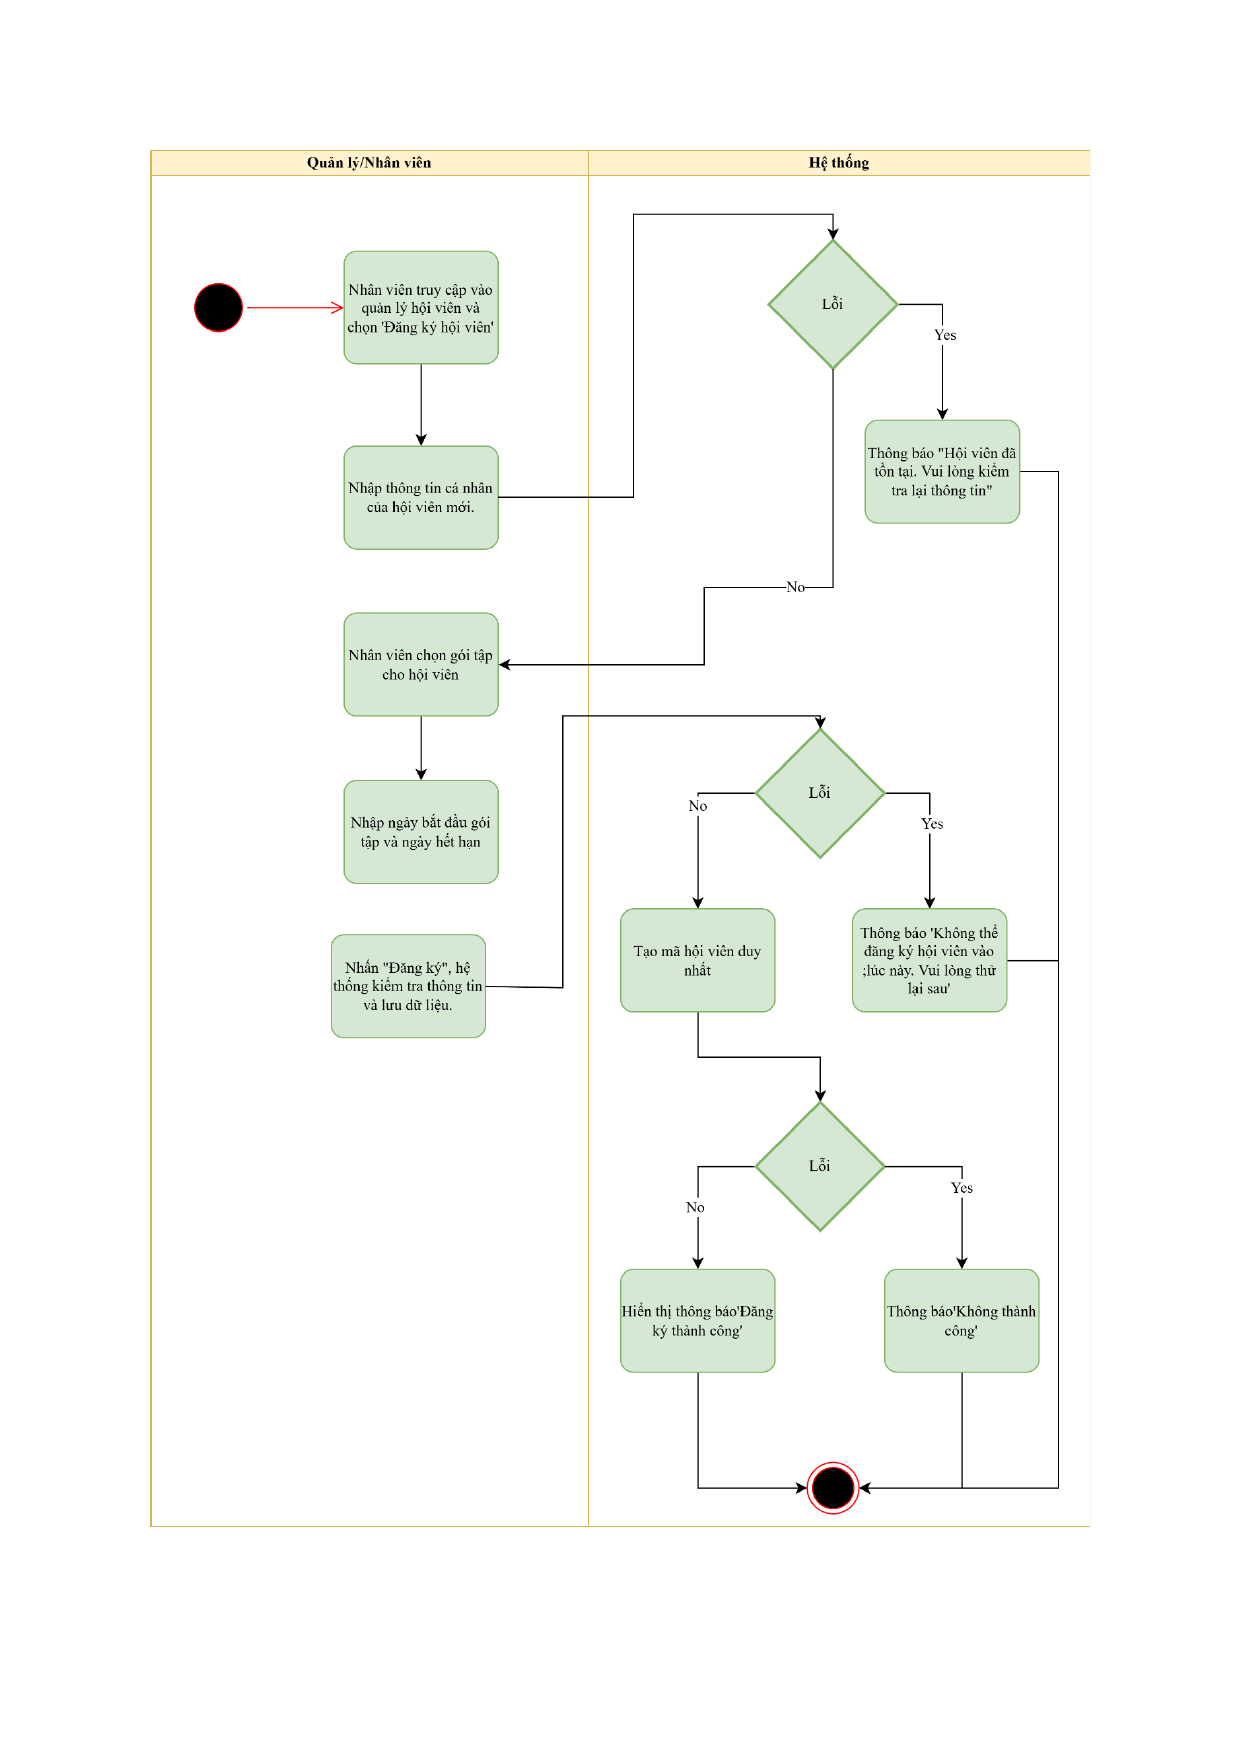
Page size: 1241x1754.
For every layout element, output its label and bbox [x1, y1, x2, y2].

picture [150, 150, 1091, 1527]
